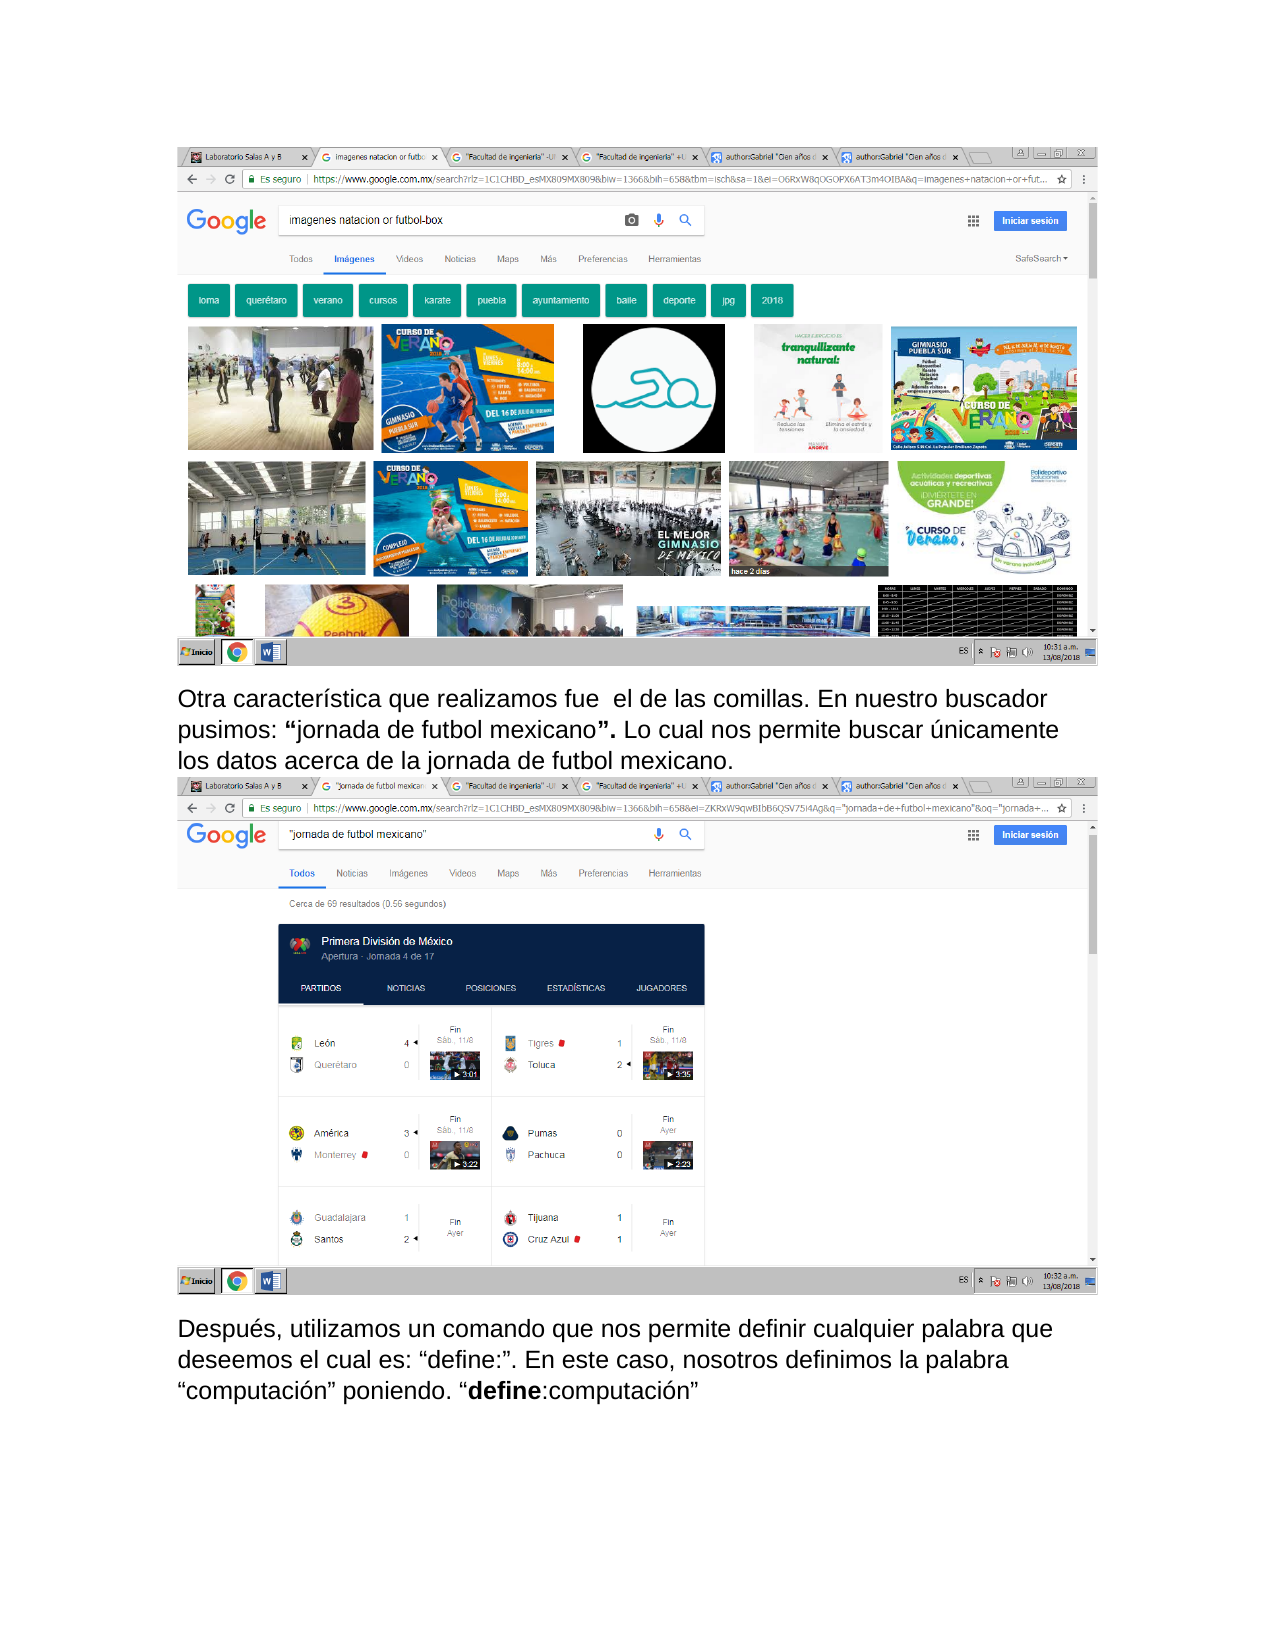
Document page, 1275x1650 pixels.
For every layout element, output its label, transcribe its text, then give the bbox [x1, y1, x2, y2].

picture [177, 147, 1098, 666]
text Después, utilizamos un comando que nos permite definir cualquier palabra que deseemos el cual es: “define:”. En este caso, nosotros definimos la palabra “computación” poniendo. “define:computación” [177, 1313, 1098, 1404]
picture [177, 777, 1098, 1295]
text Otra característica que realizamos fue el de las comillas. En nuestro buscador pusimos: “jornada de futbol mexicano”. Lo cual nos permite buscar únicamente los datos acerca de la jornada de futbol mexicano. [177, 684, 1098, 777]
